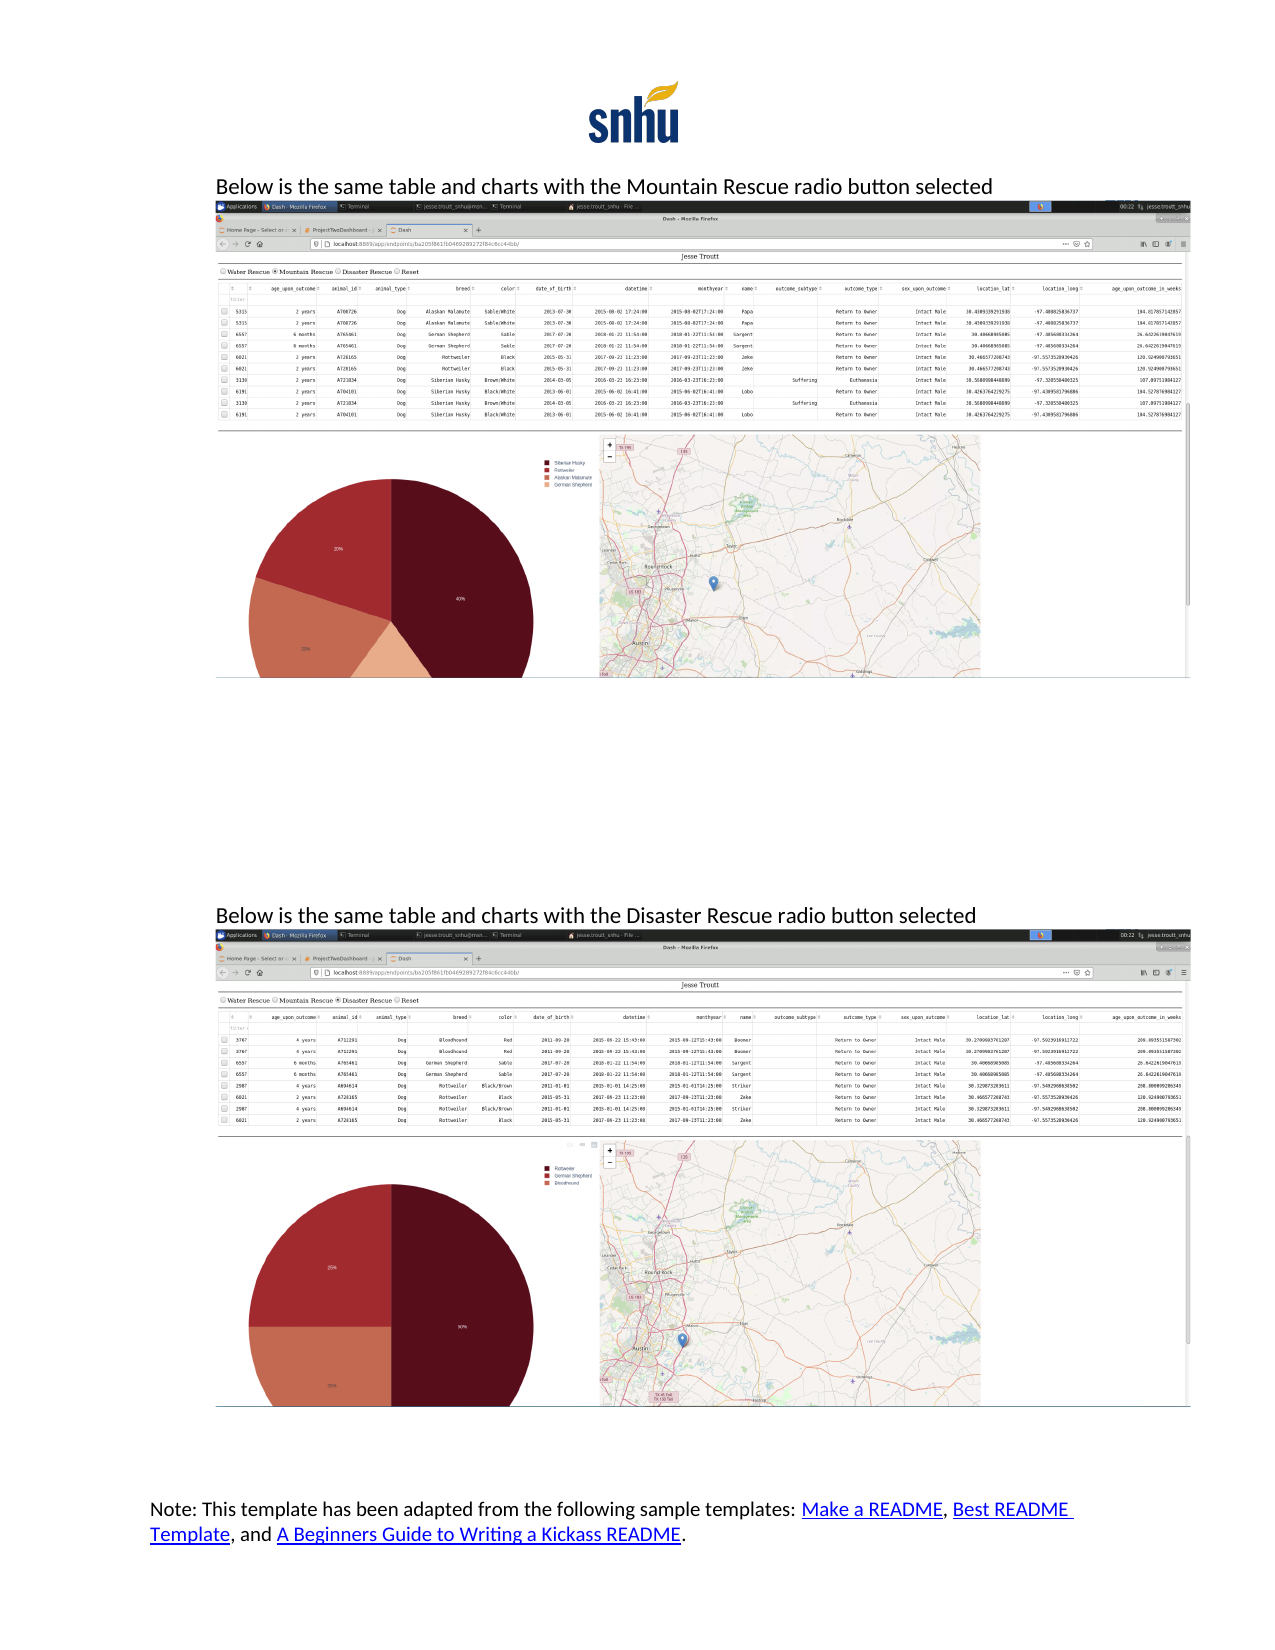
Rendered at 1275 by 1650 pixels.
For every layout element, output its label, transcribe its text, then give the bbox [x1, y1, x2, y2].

picture [215, 200, 1191, 678]
picture [215, 929, 1191, 1407]
text Below is the same table and charts with the Mountain Rescue radio button selected [216, 172, 1125, 200]
picture [568, 75, 707, 152]
text Below is the same table and charts with the Disaster Rescue radio button selected [216, 901, 1125, 929]
